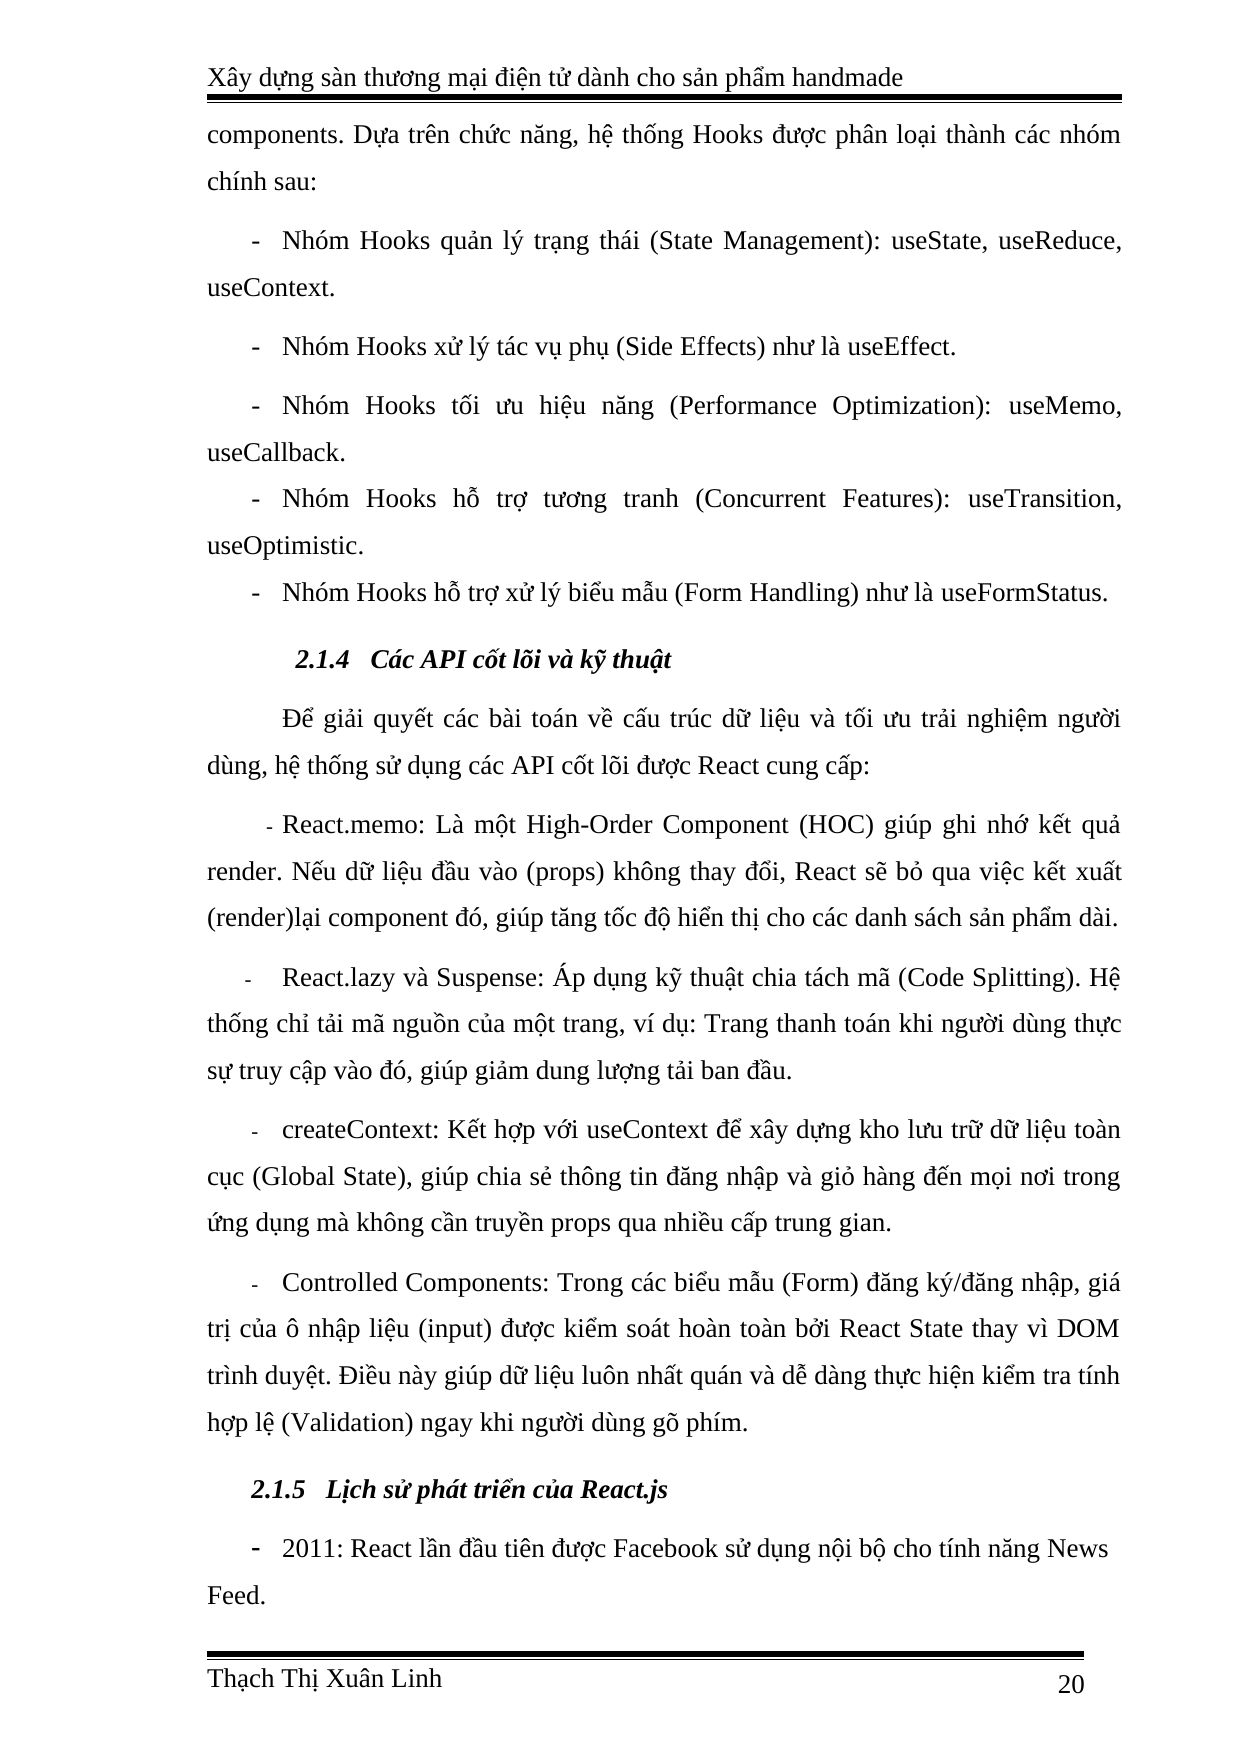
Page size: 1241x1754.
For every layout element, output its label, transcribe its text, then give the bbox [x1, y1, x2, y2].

list React.memo: Là một High-Order Component (HOC) giúp ghi nhớ kết quả render. Nếu dữ liệu đầu vào (props) không thay đổi, React sẽ bỏ qua việc kết xuất (render)lại component đó, giúp tăng tốc độ hiển thị cho các danh sách sản phẩm dài. [207, 808, 1122, 933]
subtitle Các API cốt lõi và kỹ thuật [295, 643, 1122, 674]
list Nhóm Hooks tối ưu hiệu năng (Performance Optimization): useMemo, useCallback. [207, 389, 1122, 467]
list Controlled Components: Trong các biểu mẫu (Form) đăng ký/đăng nhập, giá trị của ô nhập liệu (input) được kiểm soát hoàn toàn bởi React State thay vì DOM trình duyệt. Điều này giúp dữ liệu luôn nhất quán và dễ dàng thực hiện kiểm tra tính hợp lệ (Validation) ngay khi người dùng gõ phím. [207, 1266, 1122, 1437]
list React.lazy và Suspense: Áp dụng kỹ thuật chia tách mã (Code Splitting). Hệ thống chỉ tải mã nguồn của một trang, ví dụ: Trang thanh toán khi người dùng thực sự truy cập vào đó, giúp giảm dung lượng tải ban đầu. [207, 961, 1122, 1085]
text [207, 118, 1122, 196]
list createContext: Kết hợp với useContext để xây dựng kho lưu trữ dữ liệu toàn cục (Global State), giúp chia sẻ thông tin đăng nhập và giỏ hàng đến mọi nơi trong ứng dụng mà không cần truyền props qua nhiều cấp trung gian. [207, 1113, 1122, 1238]
list 2011: React lần đầu tiên được Facebook sử dụng nội bộ cho tính năng News Feed. [207, 1532, 1122, 1610]
subtitle 2.1.5 Lịch sử phát triển của React.js [251, 1473, 1122, 1504]
list Nhóm Hooks quản lý trạng thái (State Management): useState, useReduce, useContext. [207, 224, 1122, 302]
list Nhóm Hooks hỗ trợ tương tranh (Concurrent Features): useTransition, useOptimistic. [207, 482, 1122, 560]
list Nhóm Hooks hỗ trợ xử lý biểu mẫu (Form Handling) như là useFormStatus. [207, 576, 1122, 607]
text Để giải quyết các bài toán về cấu trúc dữ liệu và tối ưu trải nghiệm người dùng, hệ thống sử dụng các API cốt lõi được React cung cấp: [207, 702, 1122, 780]
list Nhóm Hooks xử lý tác vụ phụ (Side Effects) như là useEffect. [207, 330, 1122, 361]
